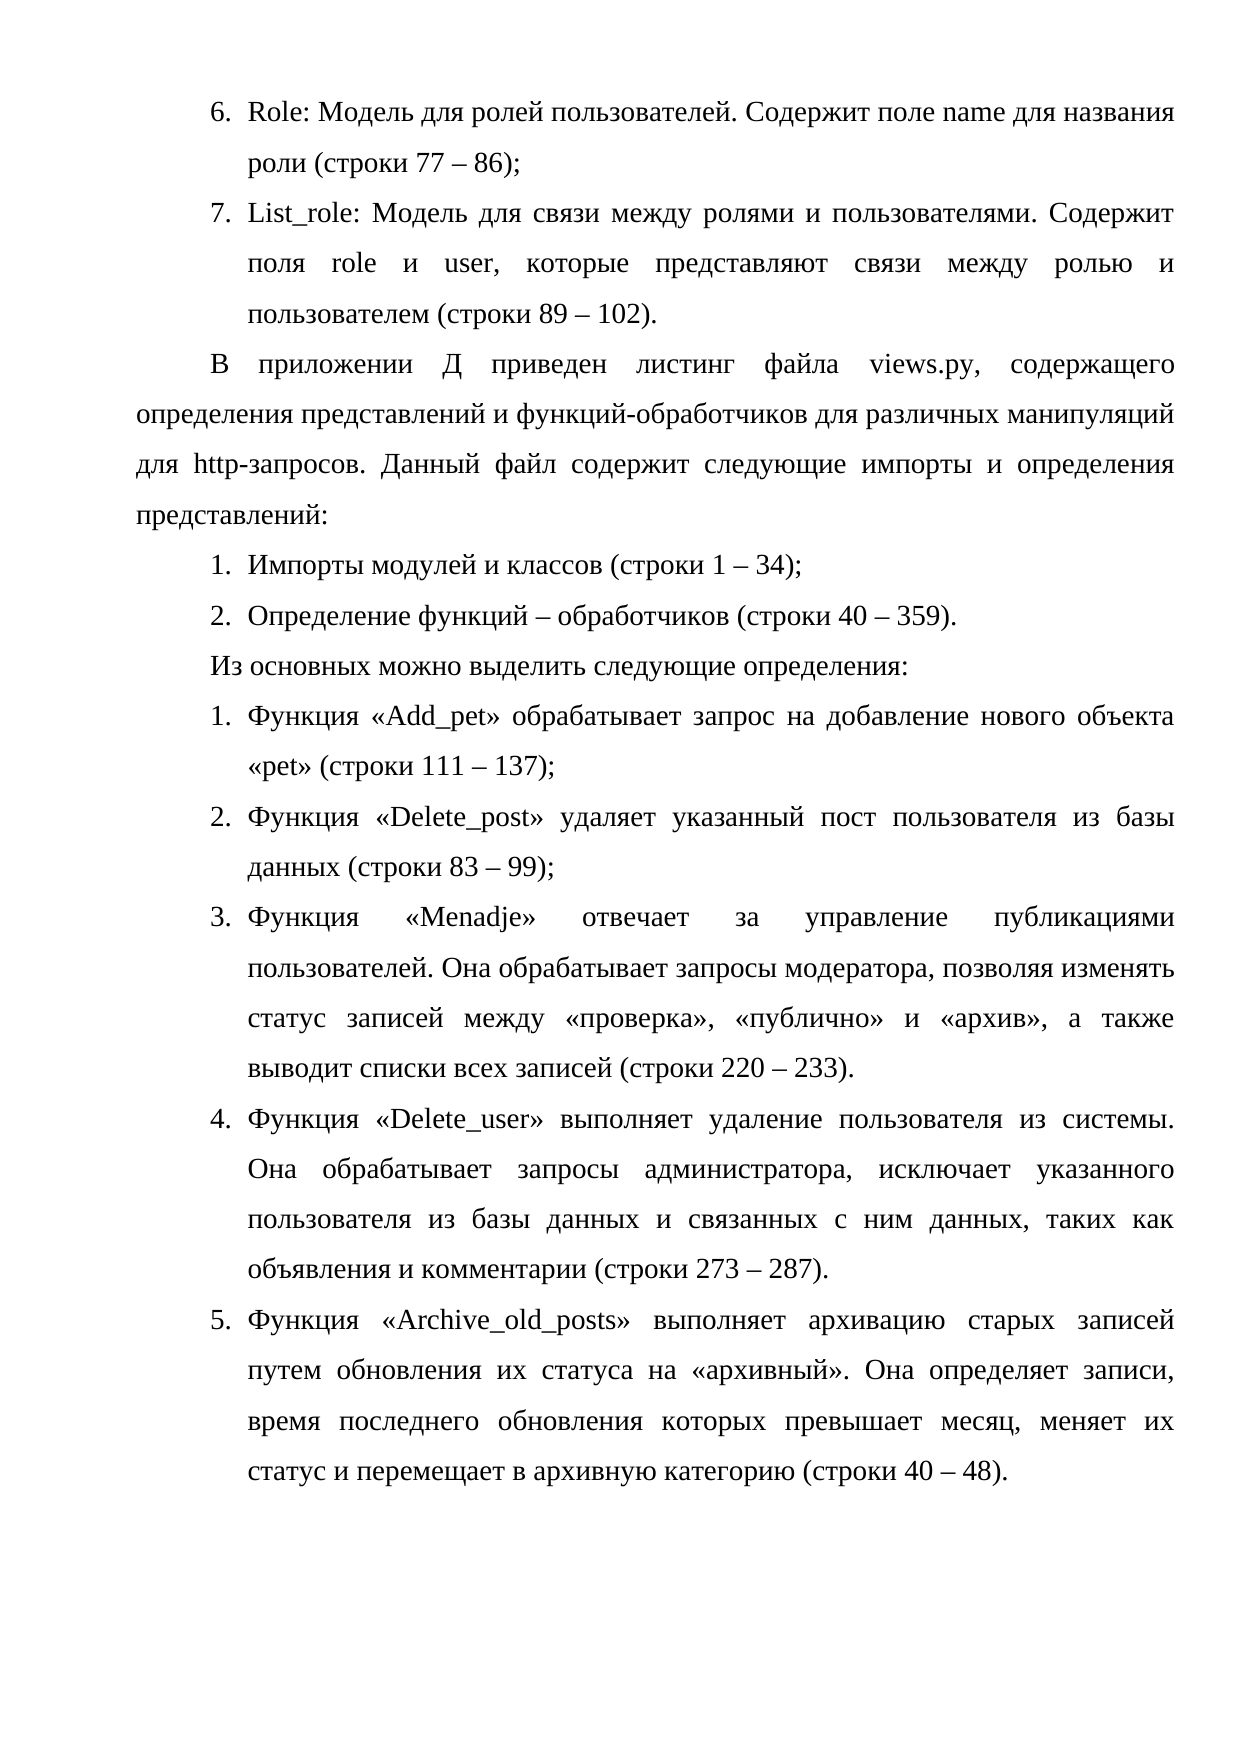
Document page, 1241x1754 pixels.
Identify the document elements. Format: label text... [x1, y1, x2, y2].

text В приложении Д приведен листинг файла views.py, содержащего определения представлений и функций-обработчиков для различных манипуляций для http-запросов. Данный файл содержит следующие импорты и определения представлений: [136, 346, 1175, 531]
list Определение функций – обработчиков (строки 40 – 359). [210, 598, 1175, 631]
list Функция «Menadje» отвечает за управление публикациями пользователей. Она обрабатывает запросы модератора, позволяя изменять статус записей между «проверка», «публично» и «архив», а также выводит списки всех записей (строки 220 – 233). [210, 899, 1175, 1084]
text Из основных можно выделить следующие определения: [136, 648, 1175, 681]
list Role: Модель для ролей пользователей. Содержит поле name для названия роли (строки 77 – 86); [210, 94, 1175, 178]
list Импорты модулей и классов (строки 1 – 34); [210, 547, 1175, 581]
list Функция «Delete_post» удаляет указанный пост пользователя из базы данных (строки 83 – 99); [210, 799, 1175, 883]
list Функция «Delete_user» выполняет удаление пользователя из системы. Она обрабатывает запросы администратора, исключает указанного пользователя из базы данных и связанных с ним данных, таких как объявления и комментарии (строки 273 – 287). [210, 1101, 1175, 1285]
list Функция «Add_pet» обрабатывает запрос на добавление нового объекта «pet» (строки 111 – 137); [210, 698, 1175, 782]
list Функция «Аrchive_old_posts» выполняет архивацию старых записей путем обновления их статуса на «архивный». Она определяет записи, время последнего обновления которых превышает месяц, меняет их статус и перемещает в архивную категорию (строки 40 – 48). [210, 1302, 1175, 1486]
list List_role: Модель для связи между ролями и пользователями. Содержит поля role и user, которые представляют связи между ролью и пользователем (строки 89 – 102). [210, 195, 1175, 329]
